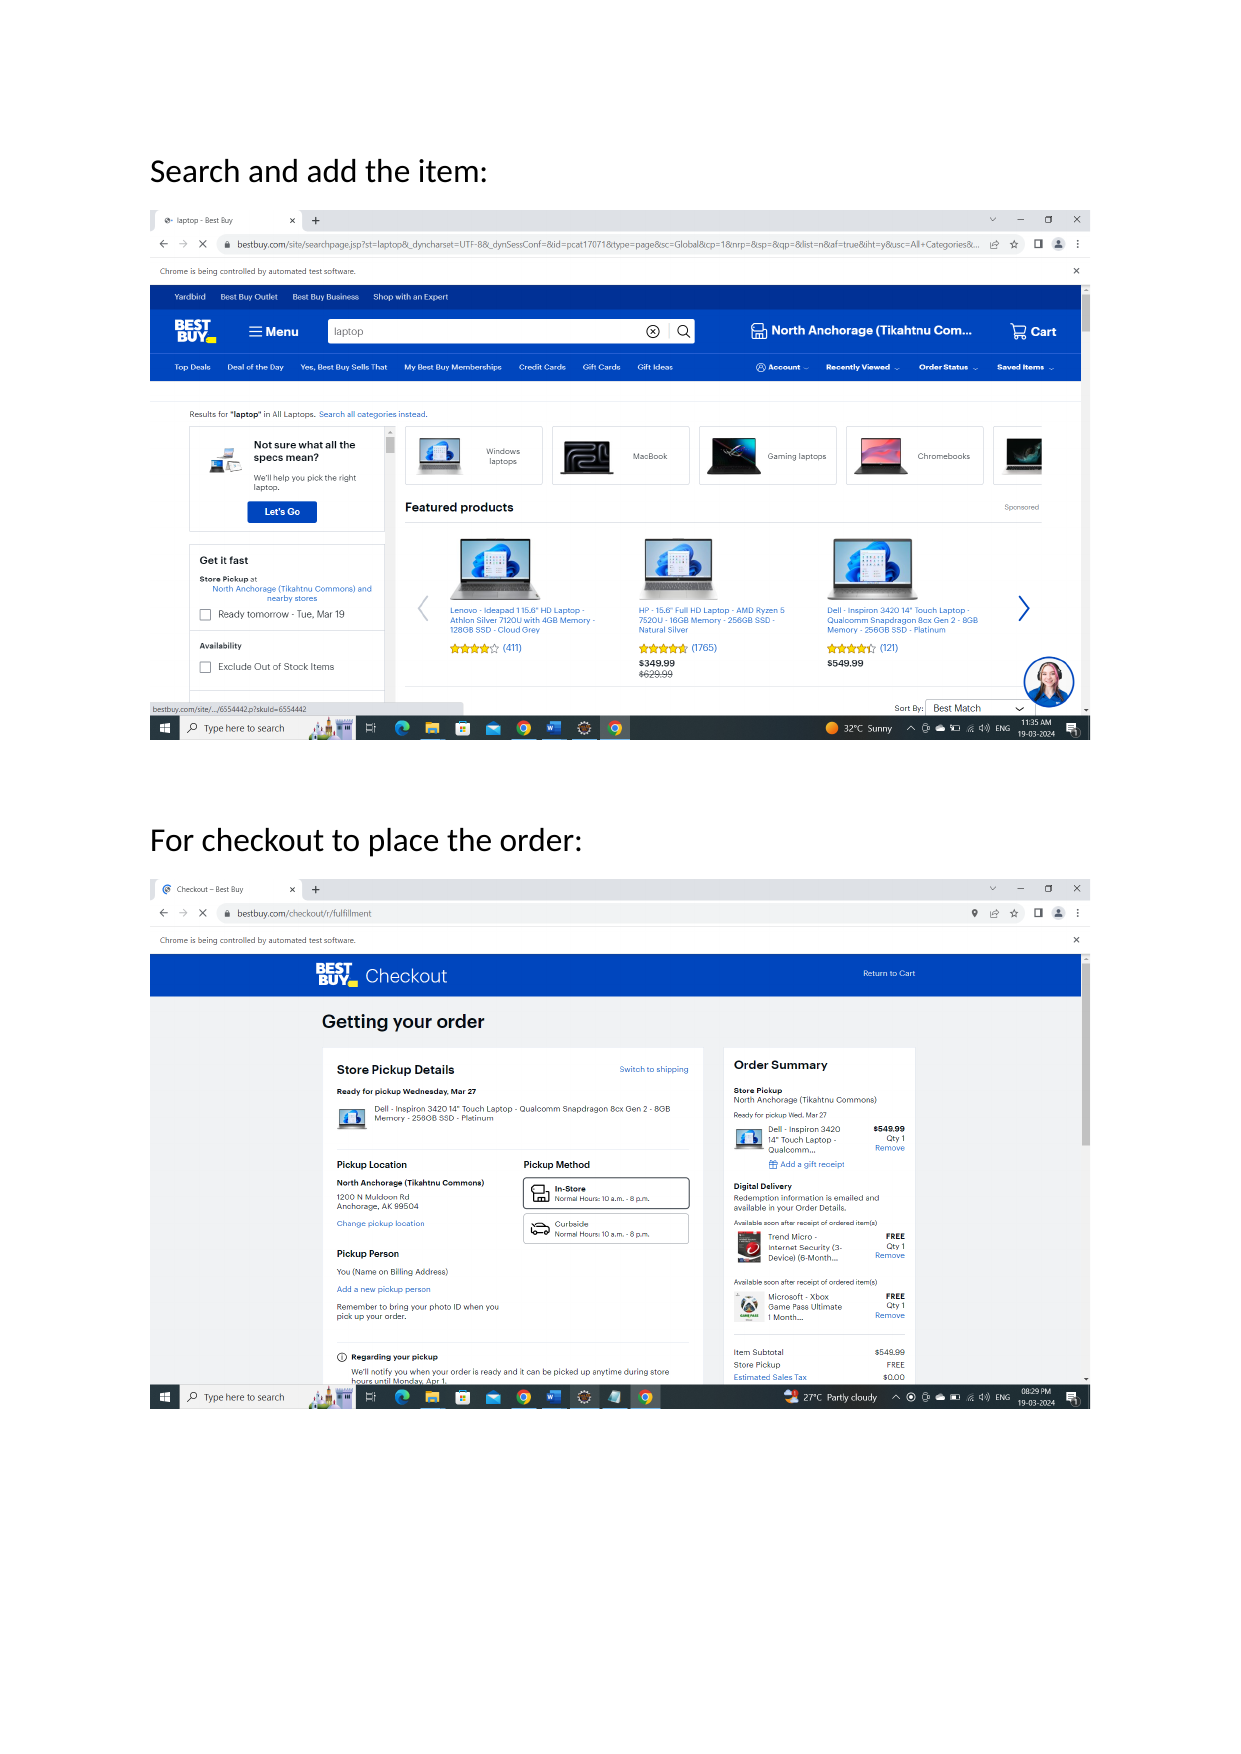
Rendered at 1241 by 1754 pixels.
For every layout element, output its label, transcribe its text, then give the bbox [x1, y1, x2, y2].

picture [150, 879, 1091, 1409]
picture [150, 210, 1091, 740]
text For checkout to place the order: [150, 819, 1090, 860]
text Search and add the item: [150, 150, 1090, 191]
